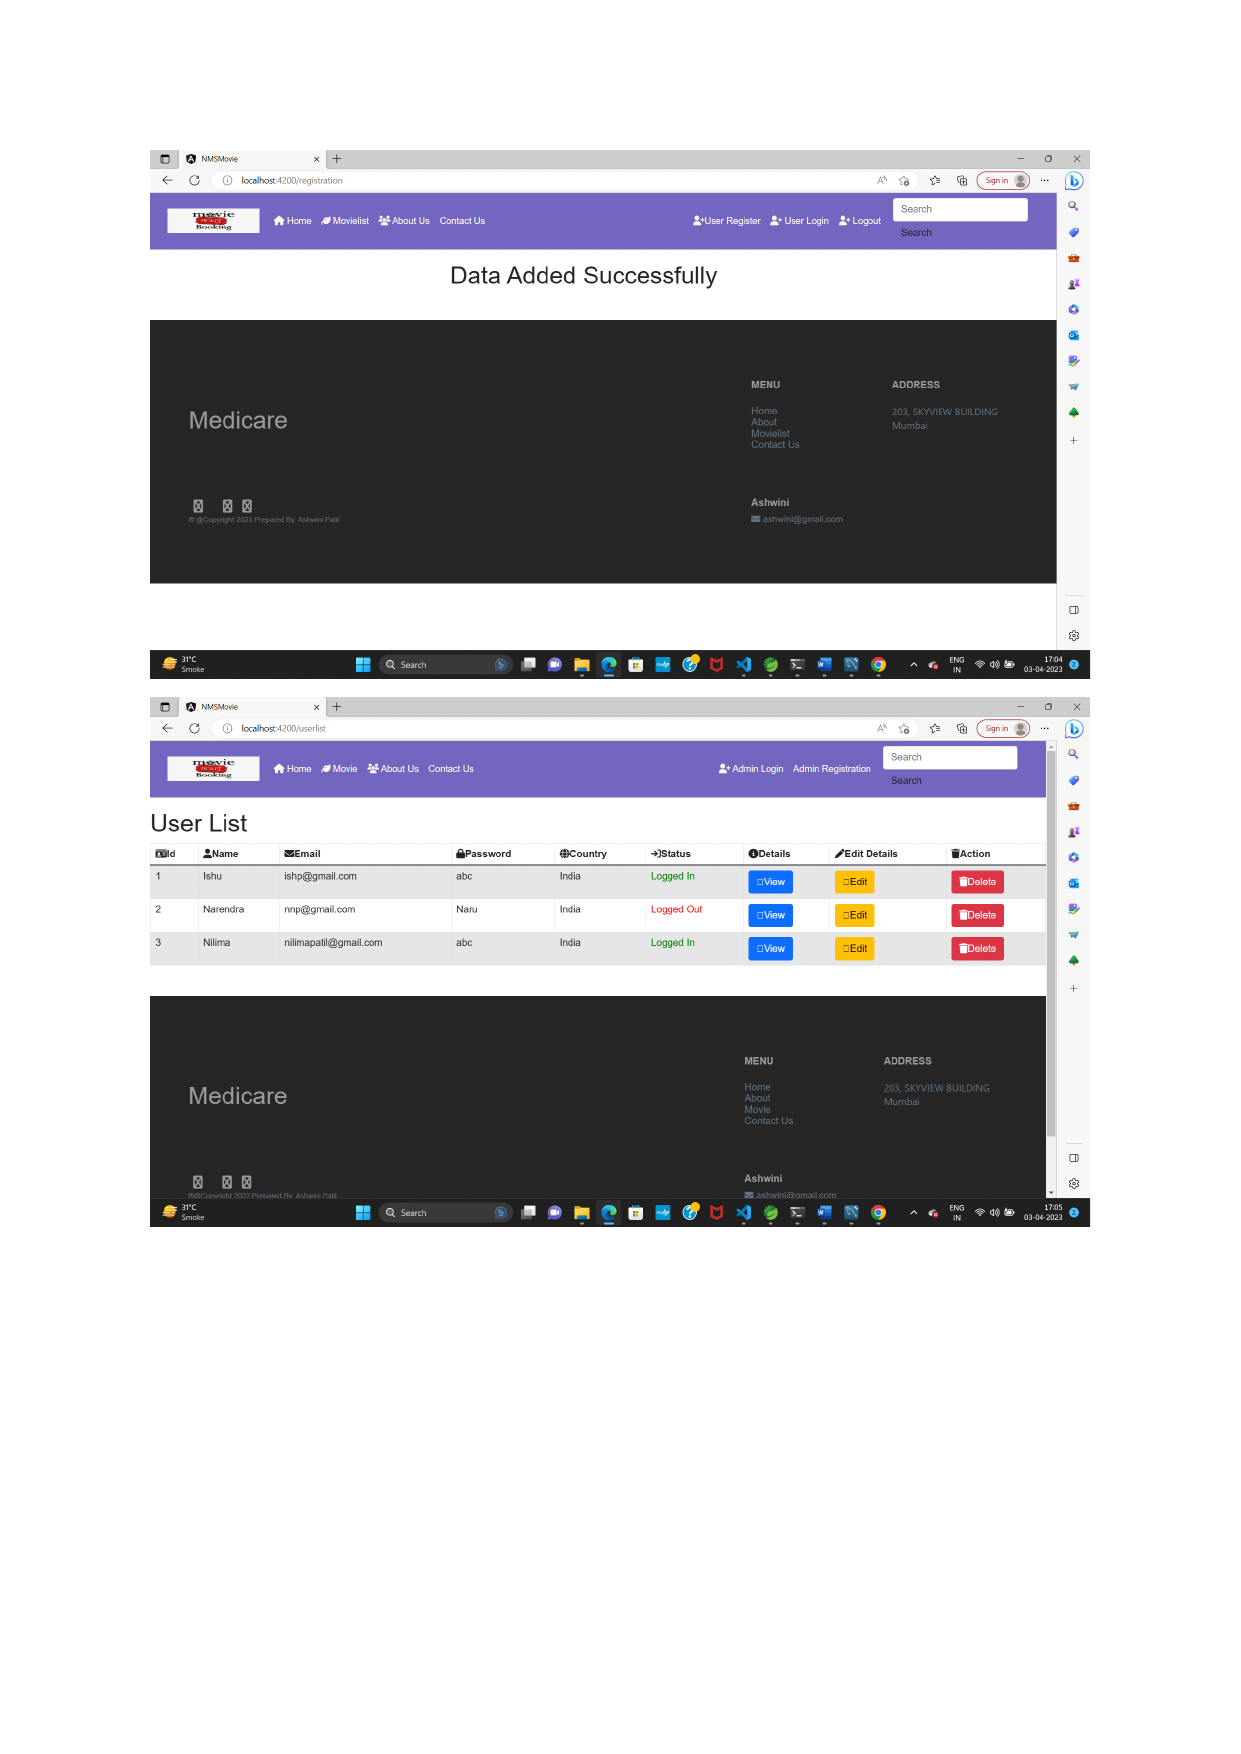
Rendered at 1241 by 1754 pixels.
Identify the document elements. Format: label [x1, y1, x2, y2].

picture [150, 150, 1091, 679]
picture [150, 697, 1091, 1227]
